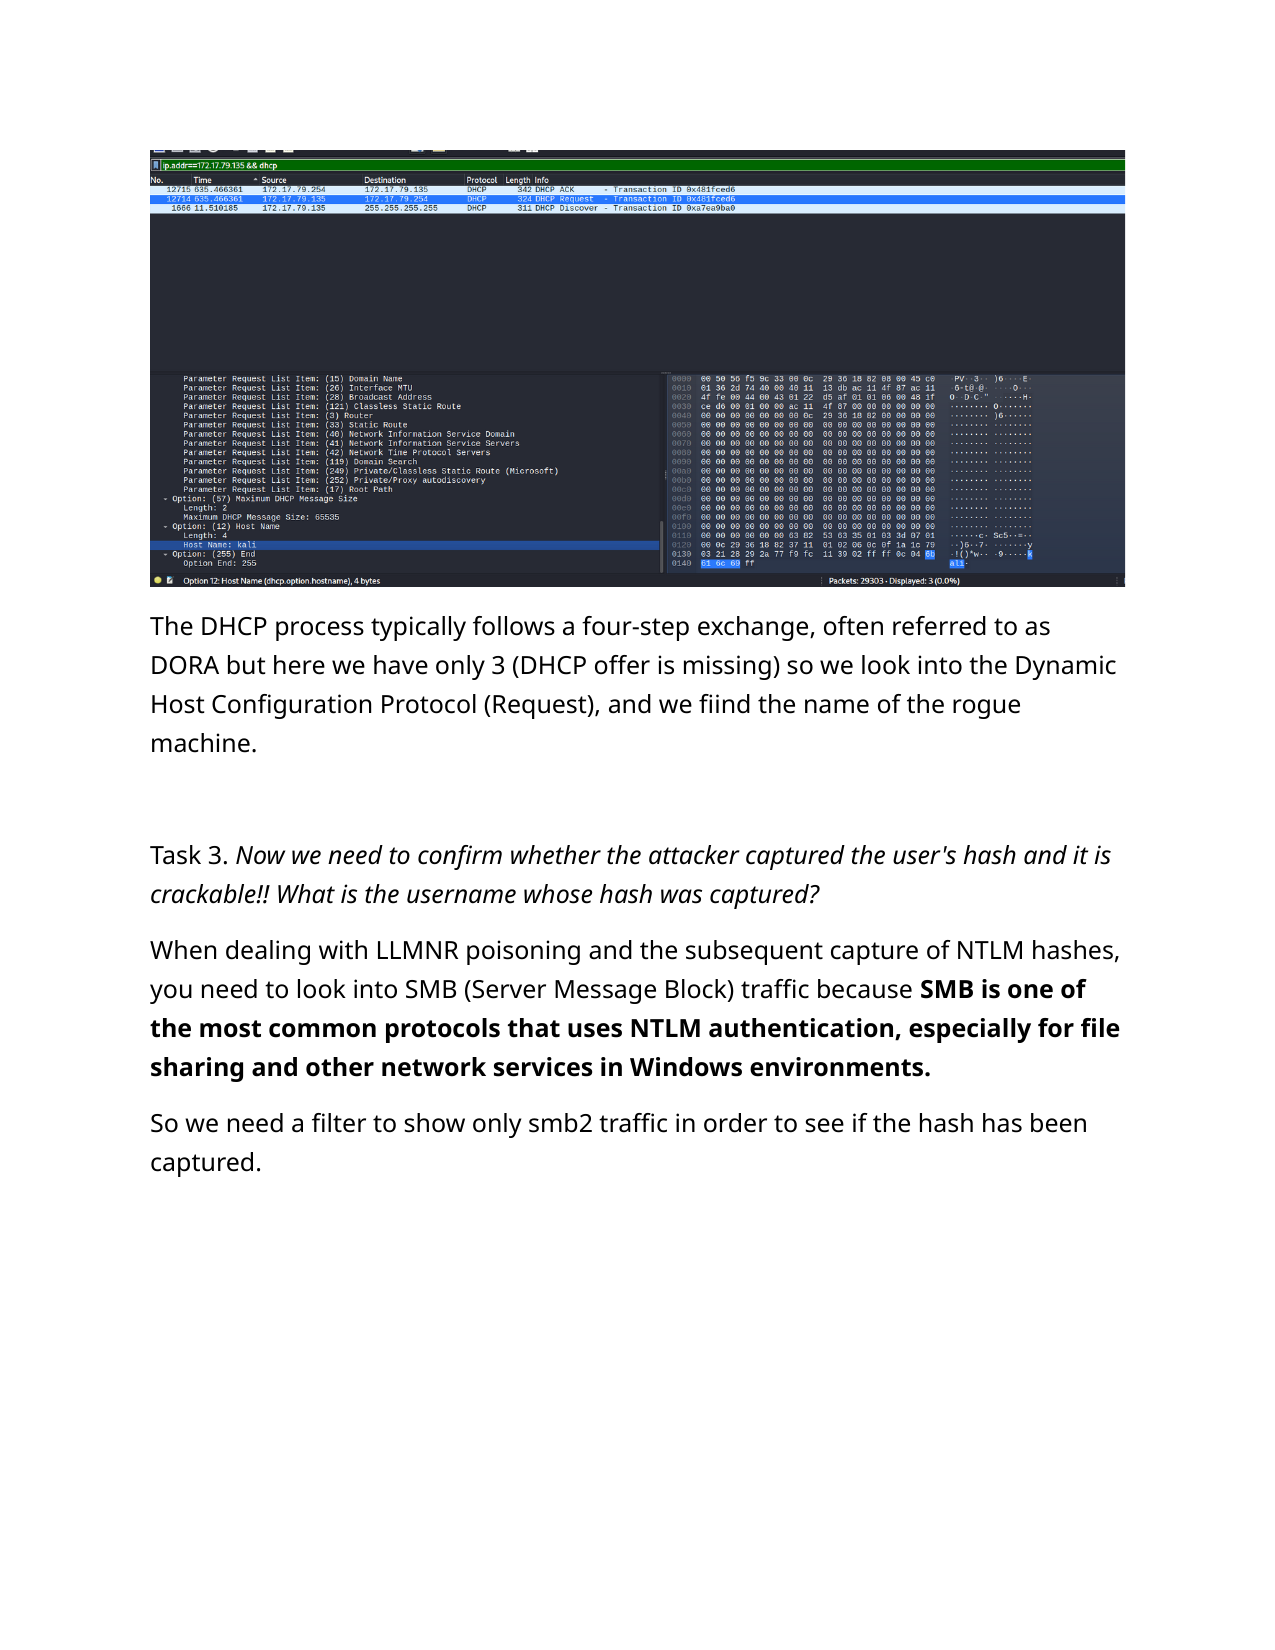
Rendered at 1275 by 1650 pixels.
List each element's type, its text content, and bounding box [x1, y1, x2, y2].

text When dealing with LLMNR poisoning and the subsequent capture of NTLM hashes, you need to look into SMB (Server Message Block) traffic because SMB is one of the most common protocols that uses NTLM authentication, especially for file sharing and other network services in Windows environments. [150, 932, 1125, 1084]
text The DHCP process typically follows a four-step exchange, often referred to as DORA but here we have only 3 (DHCP offer is missing) so we look into the Dynamic Host Configuration Protocol (Request), and we fiind the name of the rogue machine. [150, 608, 1125, 760]
text Task 3. Now we need to confirm whether the attacker captured the user's hash and it is crackable!! What is the username whose hash was captured? [150, 837, 1125, 911]
text So we need a filter to show only smb2 traffic in order to see if the hash has been captured. [150, 1106, 1125, 1179]
picture [150, 150, 1125, 587]
